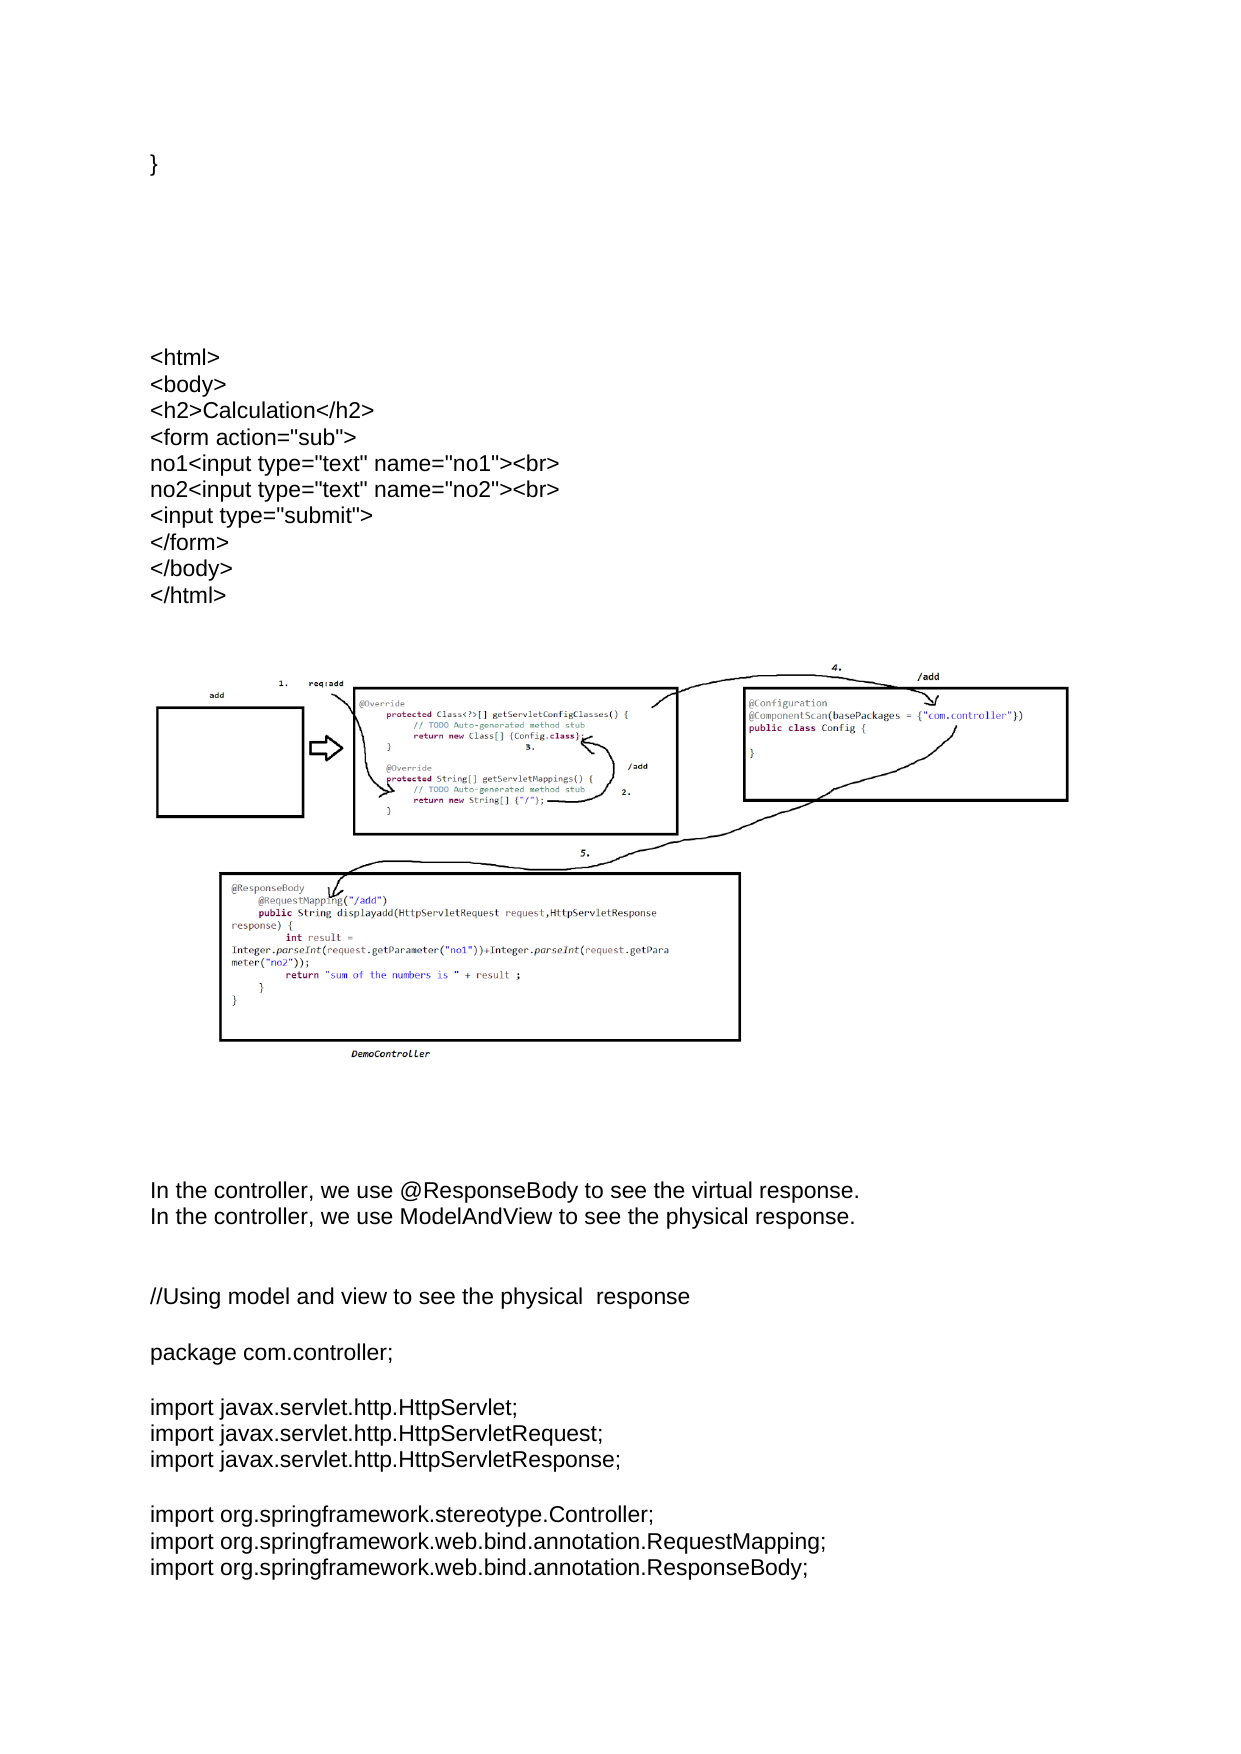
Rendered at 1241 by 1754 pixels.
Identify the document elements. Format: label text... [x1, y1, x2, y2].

text <form action="sub"> [150, 423, 1090, 450]
text <input type="submit"> [150, 502, 1090, 529]
text no1<input type="text" name="no1"><br> [150, 450, 1090, 476]
text //Using model and view to see the physical response [150, 1283, 1090, 1310]
text package com.controller; [150, 1338, 1090, 1365]
text <h2>Calculation</h2> [150, 397, 1090, 423]
text } [150, 150, 1090, 176]
text import org.springframework.web.bind.annotation.ResponseBody; [150, 1554, 1090, 1580]
text <html> [150, 344, 1090, 371]
text <body> [150, 371, 1090, 397]
text </html> [150, 582, 1090, 608]
text In the controller, we use @ResponseBody to see the virtual response. [150, 1177, 1090, 1203]
text </form> [150, 529, 1090, 555]
text import org.springframework.stereotype.Controller; [150, 1501, 1090, 1528]
text </body> [150, 555, 1090, 582]
text no2<input type="text" name="no2"><br> [150, 476, 1090, 502]
text In the controller, we use ModelAndView to see the physical response. [150, 1203, 1090, 1229]
picture [150, 661, 1125, 1067]
text import javax.servlet.http.HttpServletRequest; [150, 1420, 1090, 1446]
text import javax.servlet.http.HttpServlet; [150, 1393, 1090, 1420]
text import org.springframework.web.bind.annotation.RequestMapping; [150, 1528, 1090, 1554]
text import javax.servlet.http.HttpServletResponse; [150, 1446, 1090, 1473]
